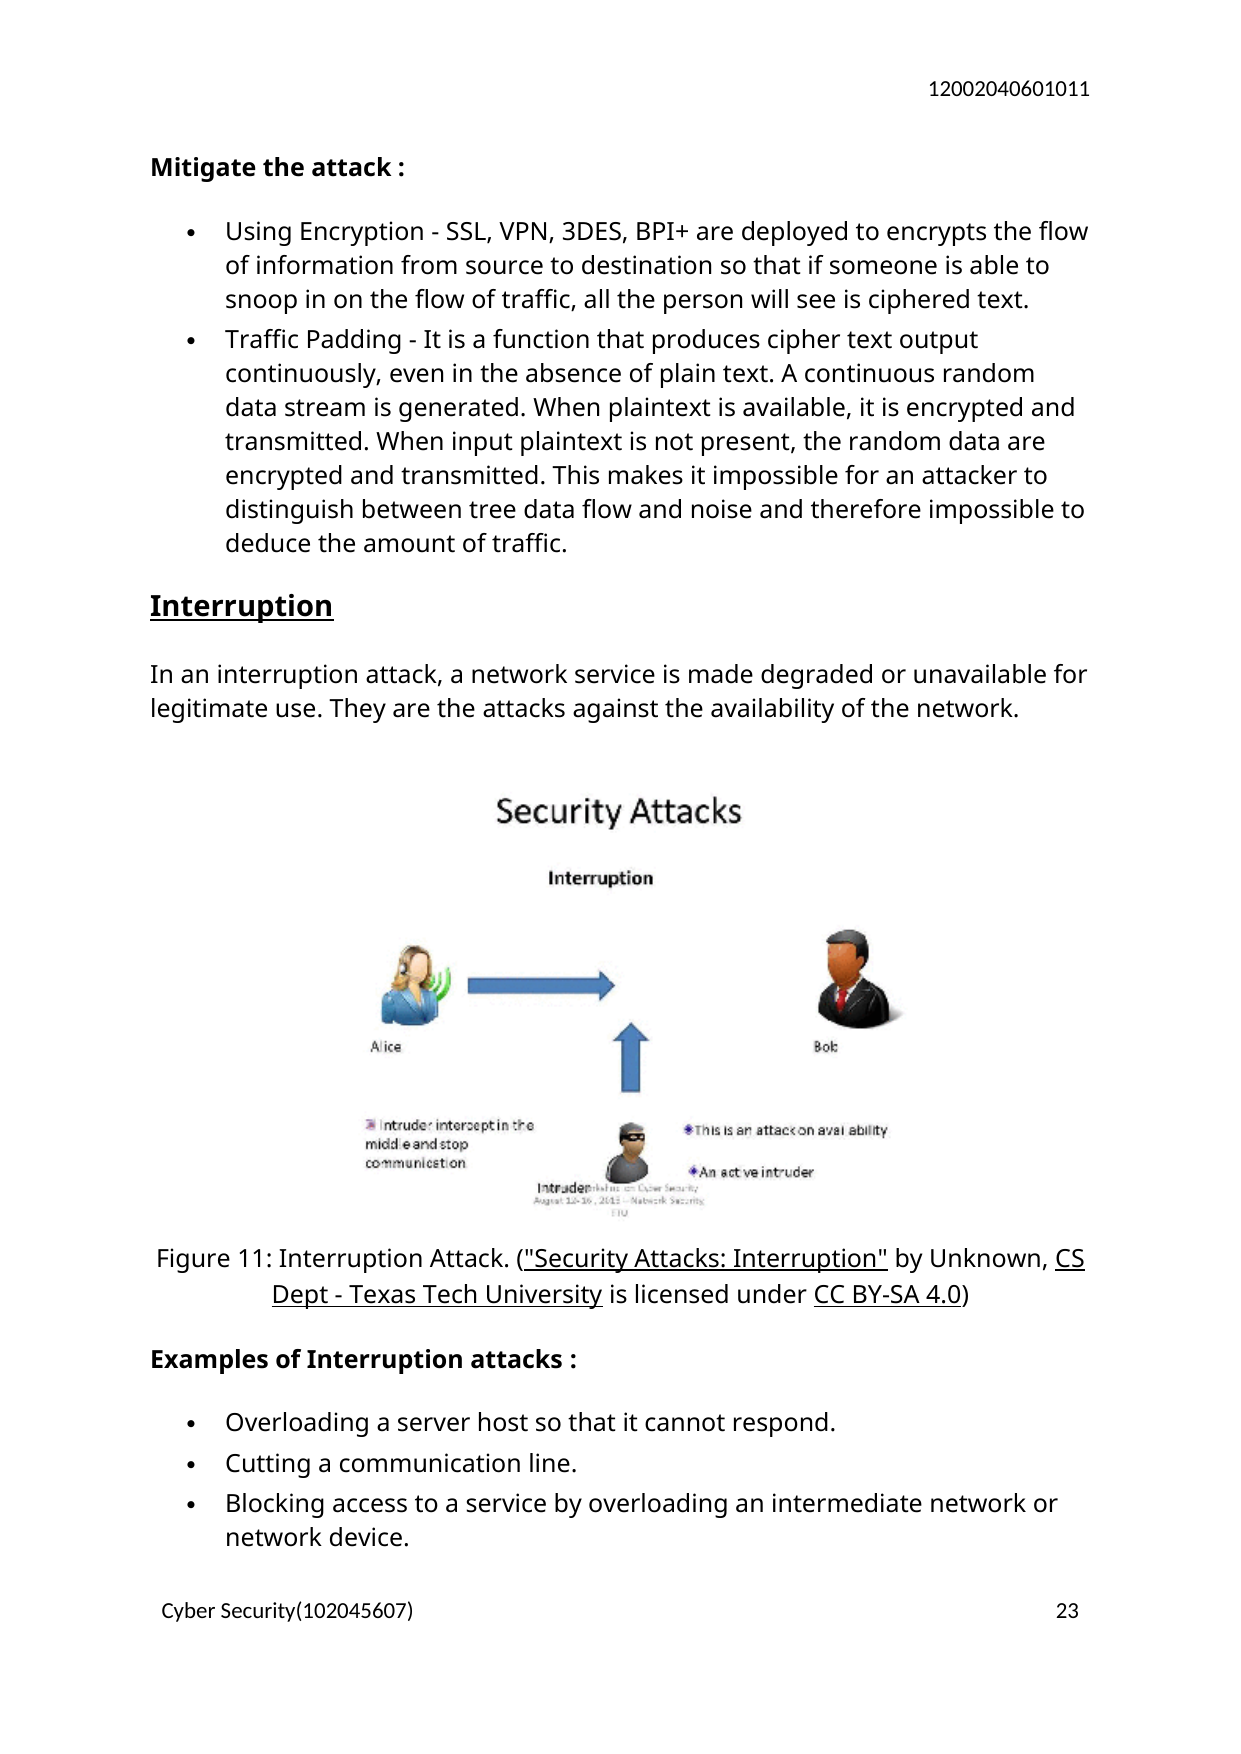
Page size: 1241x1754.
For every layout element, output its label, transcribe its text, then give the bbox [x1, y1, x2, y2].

text In an interruption attack, a network service is made degraded or unavailable for legitimate use. They are the attacks against the availability of the network. [150, 656, 1090, 724]
subtitle Interruption [150, 585, 1090, 625]
text Figure 11: Interruption Attack. ("Security Attacks: Interruption" by Unknown, CS Dept - Texas Tech University is licensed under CC BY-SA 4.0) [150, 1241, 1090, 1311]
text Mitigate the attack : [150, 150, 1090, 184]
list Using Encryption - SSL, VPN, 3DES, BPI+ are deployed to encrypts the flow of information from source to destination so that if someone is able to snoop in on the flow of traffic, all the person will see is ciphered text. [187, 213, 1090, 315]
list Overloading a server host so that it cannot respond. [187, 1405, 1090, 1439]
list Cutting a communication line. [187, 1445, 1090, 1479]
list Traffic Padding - It is a function that produces cipher text output continuously, even in the absence of plain text. A continuous random data stream is generated. When plaintext is available, it is encrypted and transmitted. When input plaintext is not present, the random data are encrypted and transmitted. This makes it impossible for an attacker to distinguish between tree data flow and noise and therefore impossible to deduce the amount of traffic. [187, 322, 1090, 560]
picture [307, 753, 933, 1223]
text Examples of Interruption attacks : [150, 1342, 1090, 1376]
list Blocking access to a service by overloading an intermediate network or network device. [187, 1486, 1090, 1554]
